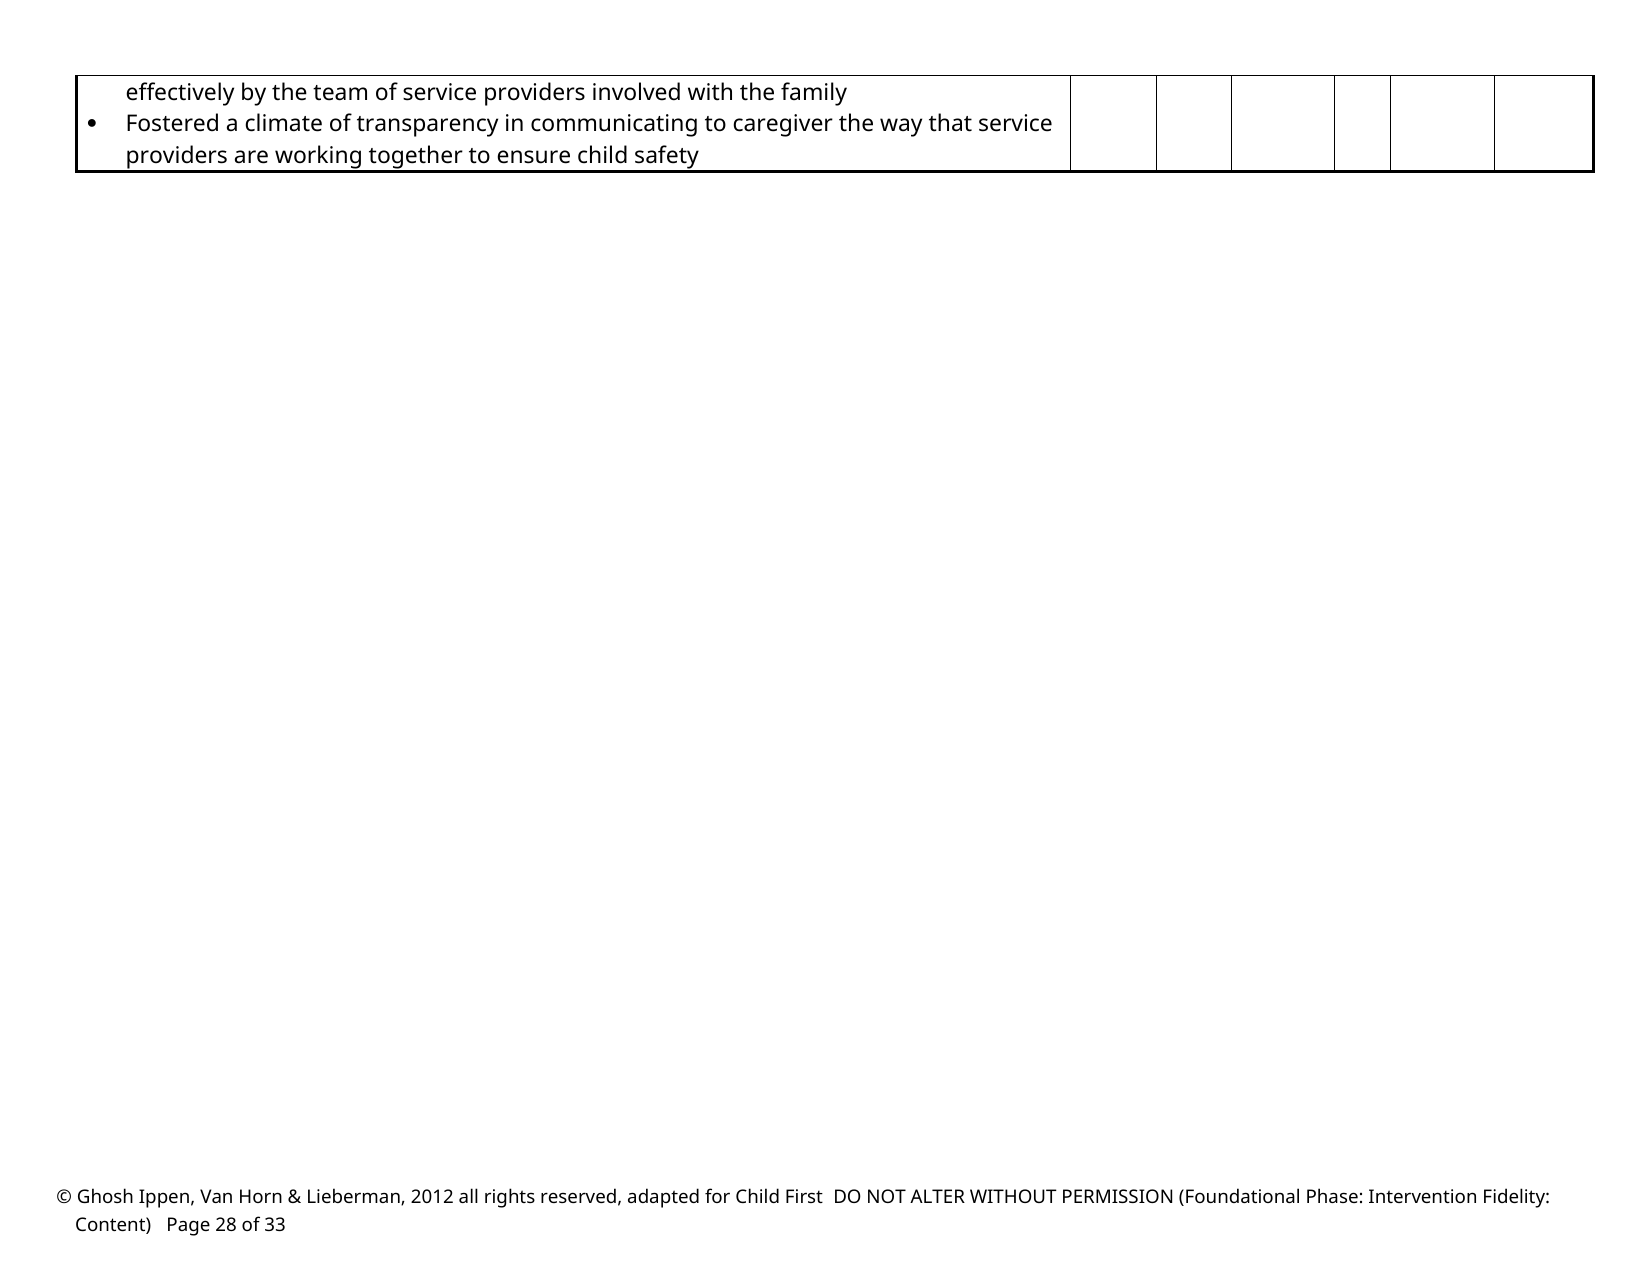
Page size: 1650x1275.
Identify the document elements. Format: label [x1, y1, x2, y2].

table_cell [1071, 76, 1156, 170]
table_cell [78, 76, 1070, 170]
table_cell [1495, 76, 1592, 170]
table_cell [1391, 76, 1494, 170]
